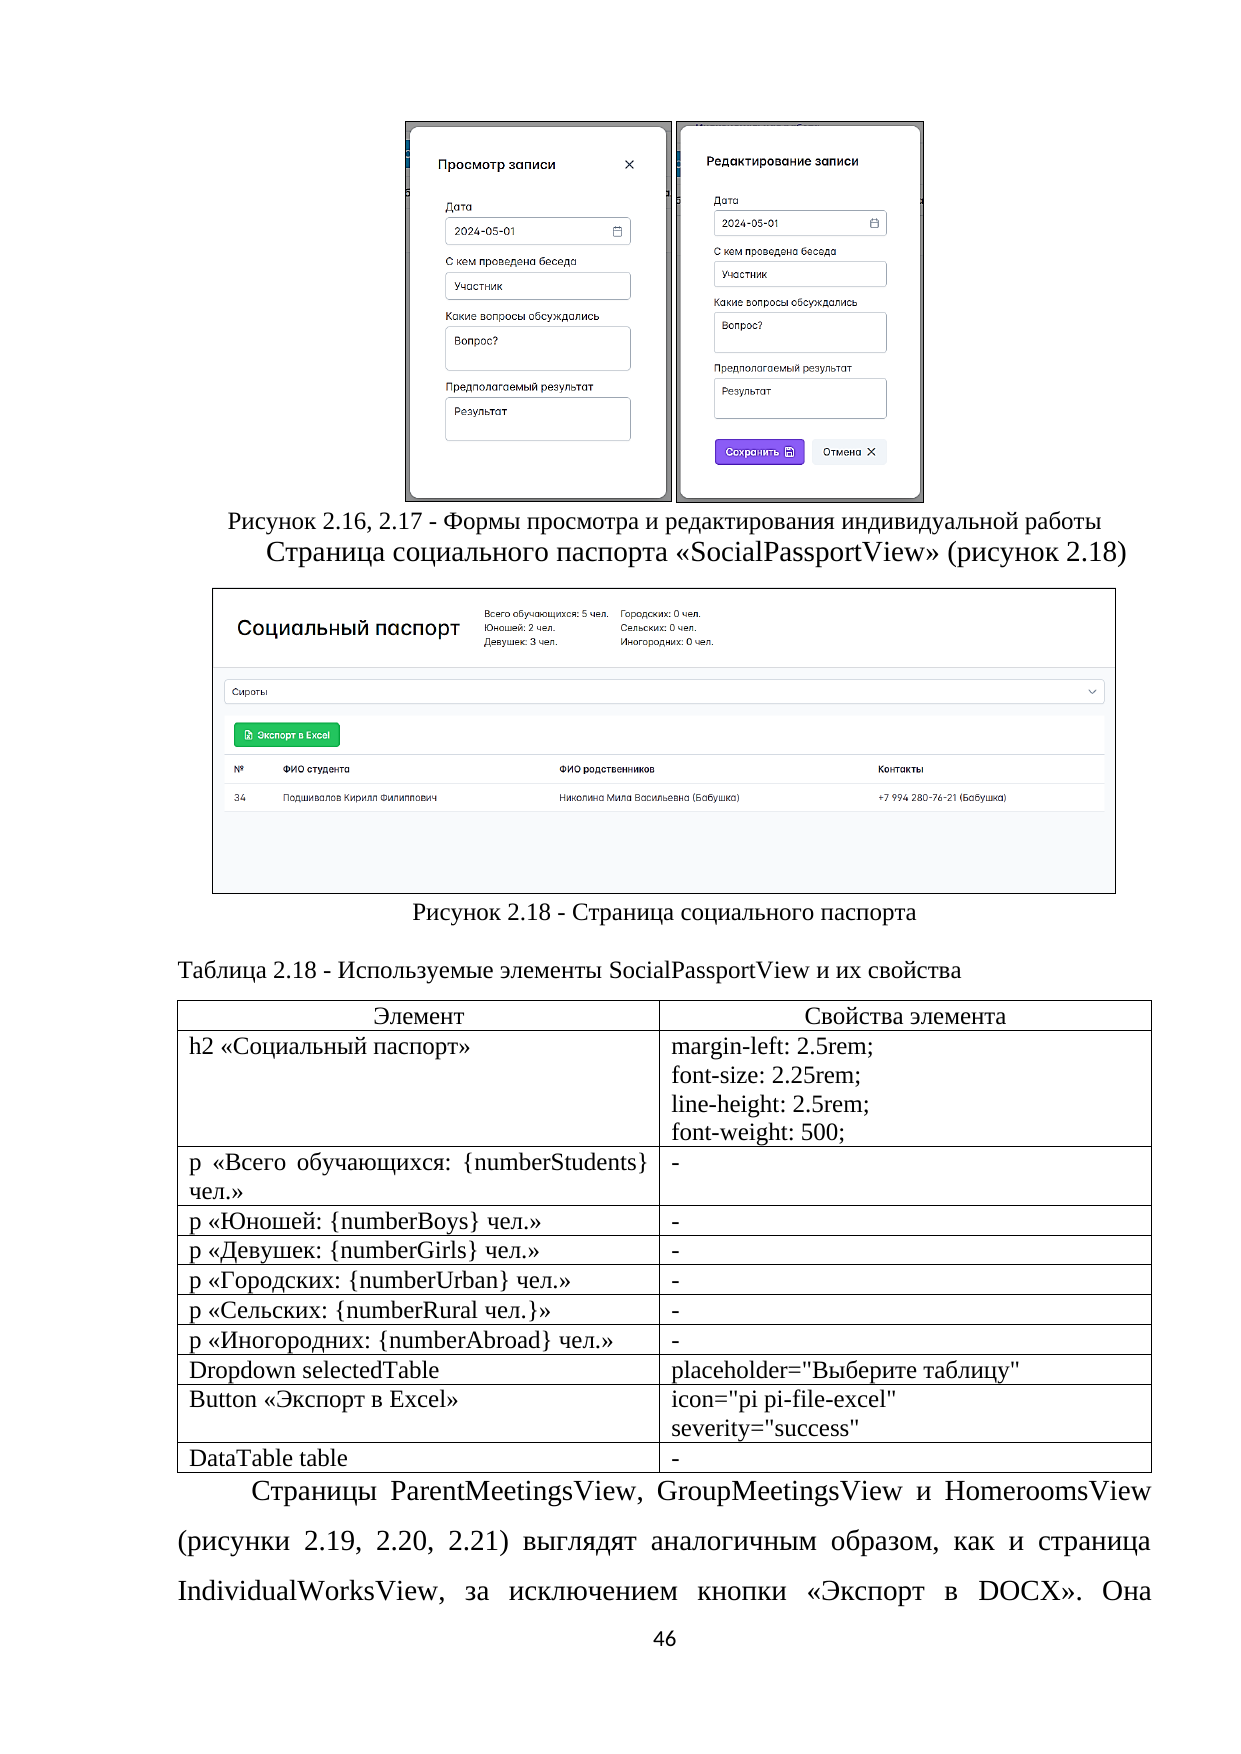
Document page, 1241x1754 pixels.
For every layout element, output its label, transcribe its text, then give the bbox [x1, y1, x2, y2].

table_cell placeholder="Выберите таблицу" [660, 1355, 1151, 1383]
table_cell - [660, 1325, 1151, 1354]
table_cell - [660, 1147, 1151, 1205]
table_cell p «Девушек: {numberGirls} чел.» [178, 1236, 659, 1264]
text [177, 1473, 1152, 1607]
table_cell p «Всего обучающихся: {numberStudents} чел.» [178, 1147, 659, 1205]
table_cell DataTable table [178, 1443, 659, 1472]
text Таблица 2.18 - Используемые элементы SocialPassportView и их свойства [177, 955, 1152, 984]
table_cell p «Иногородних: {numberAbroad} чел.» [178, 1325, 659, 1354]
text Рисунок 2.16, 2.17 - Формы просмотра и редактирования индивидуальной работы [177, 506, 1152, 534]
table_cell - [660, 1443, 1151, 1472]
table_cell icon="pi pi-file-excel" severity="success" [660, 1385, 1151, 1442]
table_cell p «Сельских: {numberRural чел.}» [178, 1295, 659, 1324]
picture [677, 122, 923, 502]
table_cell Dropdown selectedTable [178, 1355, 659, 1383]
text Рисунок 2.18 - Страница социального паспорта [177, 897, 1152, 926]
table_cell p «Юношей: {numberBoys} чел.» [178, 1206, 659, 1234]
table_cell Button «Экспорт в Excel» [178, 1385, 659, 1442]
text Страница социального паспорта «SocialPassportView» (рисунок 2.18) [177, 534, 1152, 568]
table_header Элемент [178, 1001, 659, 1030]
picture [406, 122, 671, 501]
table_cell - [660, 1265, 1151, 1294]
table_cell h2 «Социальный паспорт» [178, 1031, 659, 1146]
table_cell - [660, 1295, 1151, 1324]
table_header Свойства элемента [660, 1001, 1151, 1030]
table_cell p «Городских: {numberUrban} чел.» [178, 1265, 659, 1294]
table_cell margin-left: 2.5rem; font-size: 2.25rem; line-height: 2.5rem; font-weight: 500; [660, 1031, 1151, 1146]
table_cell - [660, 1236, 1151, 1264]
table_cell - [660, 1206, 1151, 1234]
picture [213, 589, 1115, 893]
